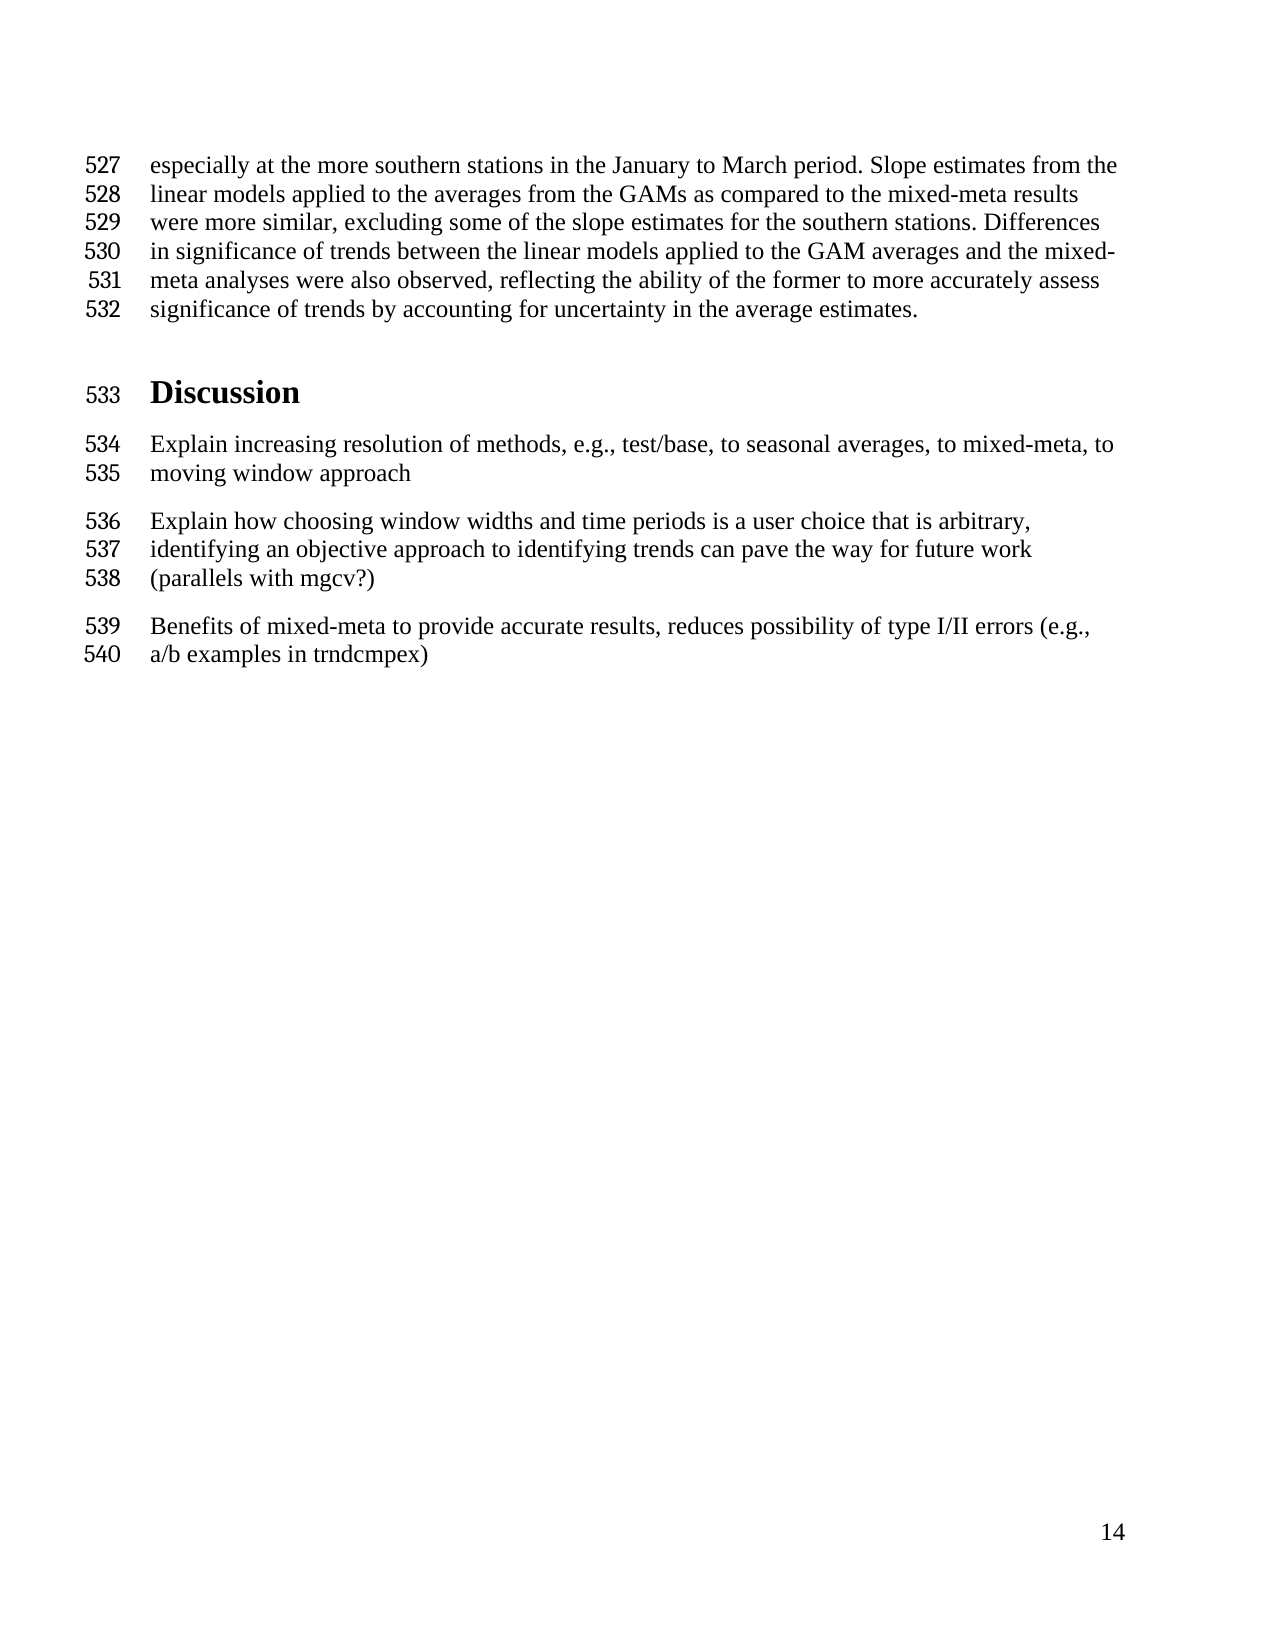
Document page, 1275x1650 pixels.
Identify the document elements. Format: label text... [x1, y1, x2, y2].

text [150, 150, 1125, 322]
text Explain how choosing window widths and time periods is a user choice that is arbitrary, identifying an objective approach to identifying trends can pave the way for future work (parallels with mgcv?) [150, 506, 1125, 592]
subtitle Discussion [150, 372, 1125, 411]
text Benefits of mixed-meta to provide accurate results, reduces possibility of type I/II errors (e.g., a/b examples in trndcmpex) [150, 611, 1125, 668]
text Explain increasing resolution of methods, e.g., test/base, to seasonal averages, to mixed-meta, to moving window approach [150, 429, 1125, 487]
